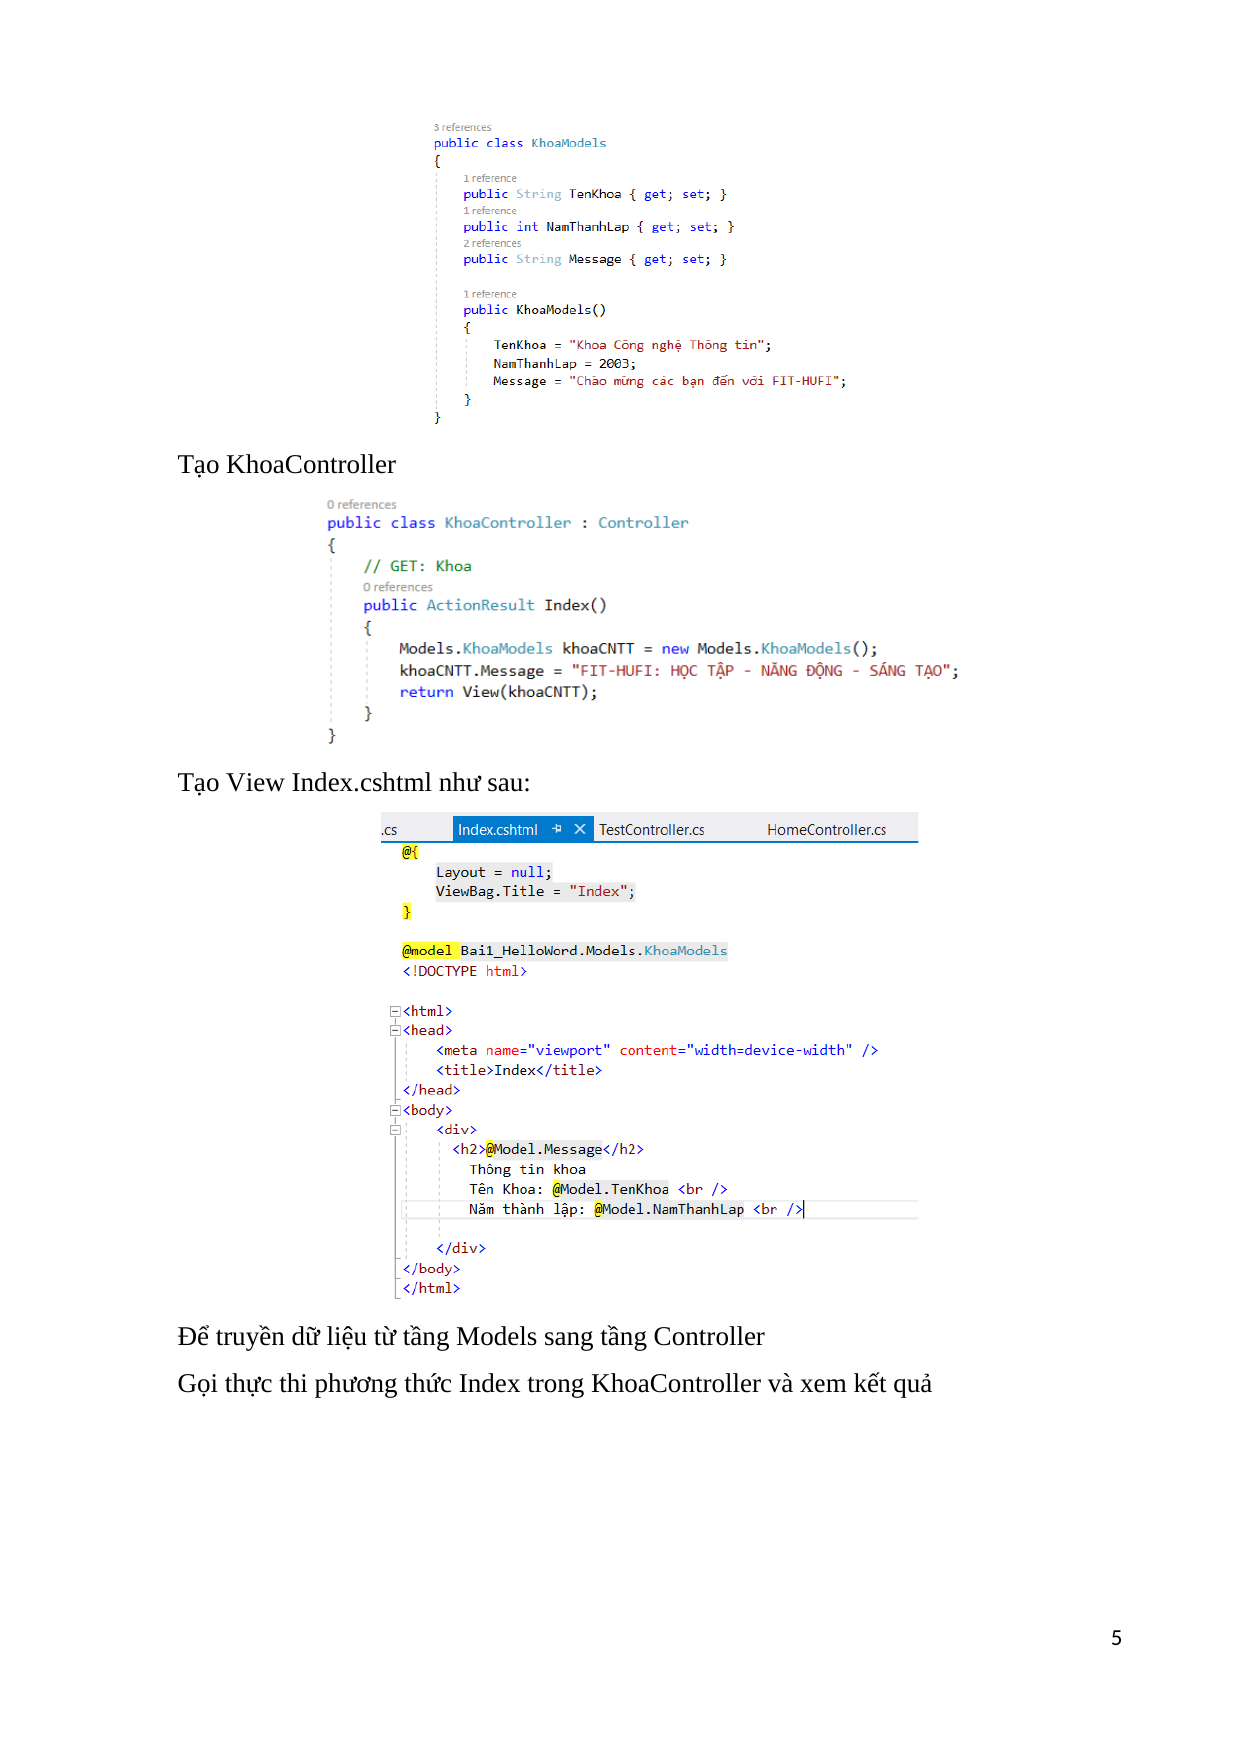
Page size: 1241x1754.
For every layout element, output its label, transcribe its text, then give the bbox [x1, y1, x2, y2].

text Gọi thực thi phương thức Index trong KhoaController và xem kết quả [177, 1367, 1122, 1398]
picture [318, 494, 981, 752]
picture [421, 118, 878, 434]
text Tạo KhoaController [177, 448, 1122, 479]
text Tạo View Index.cshtml như sau: [177, 766, 1122, 797]
picture [381, 812, 919, 1307]
text Để truyền dữ liệu từ tầng Models sang tầng Controller [177, 1321, 1122, 1352]
